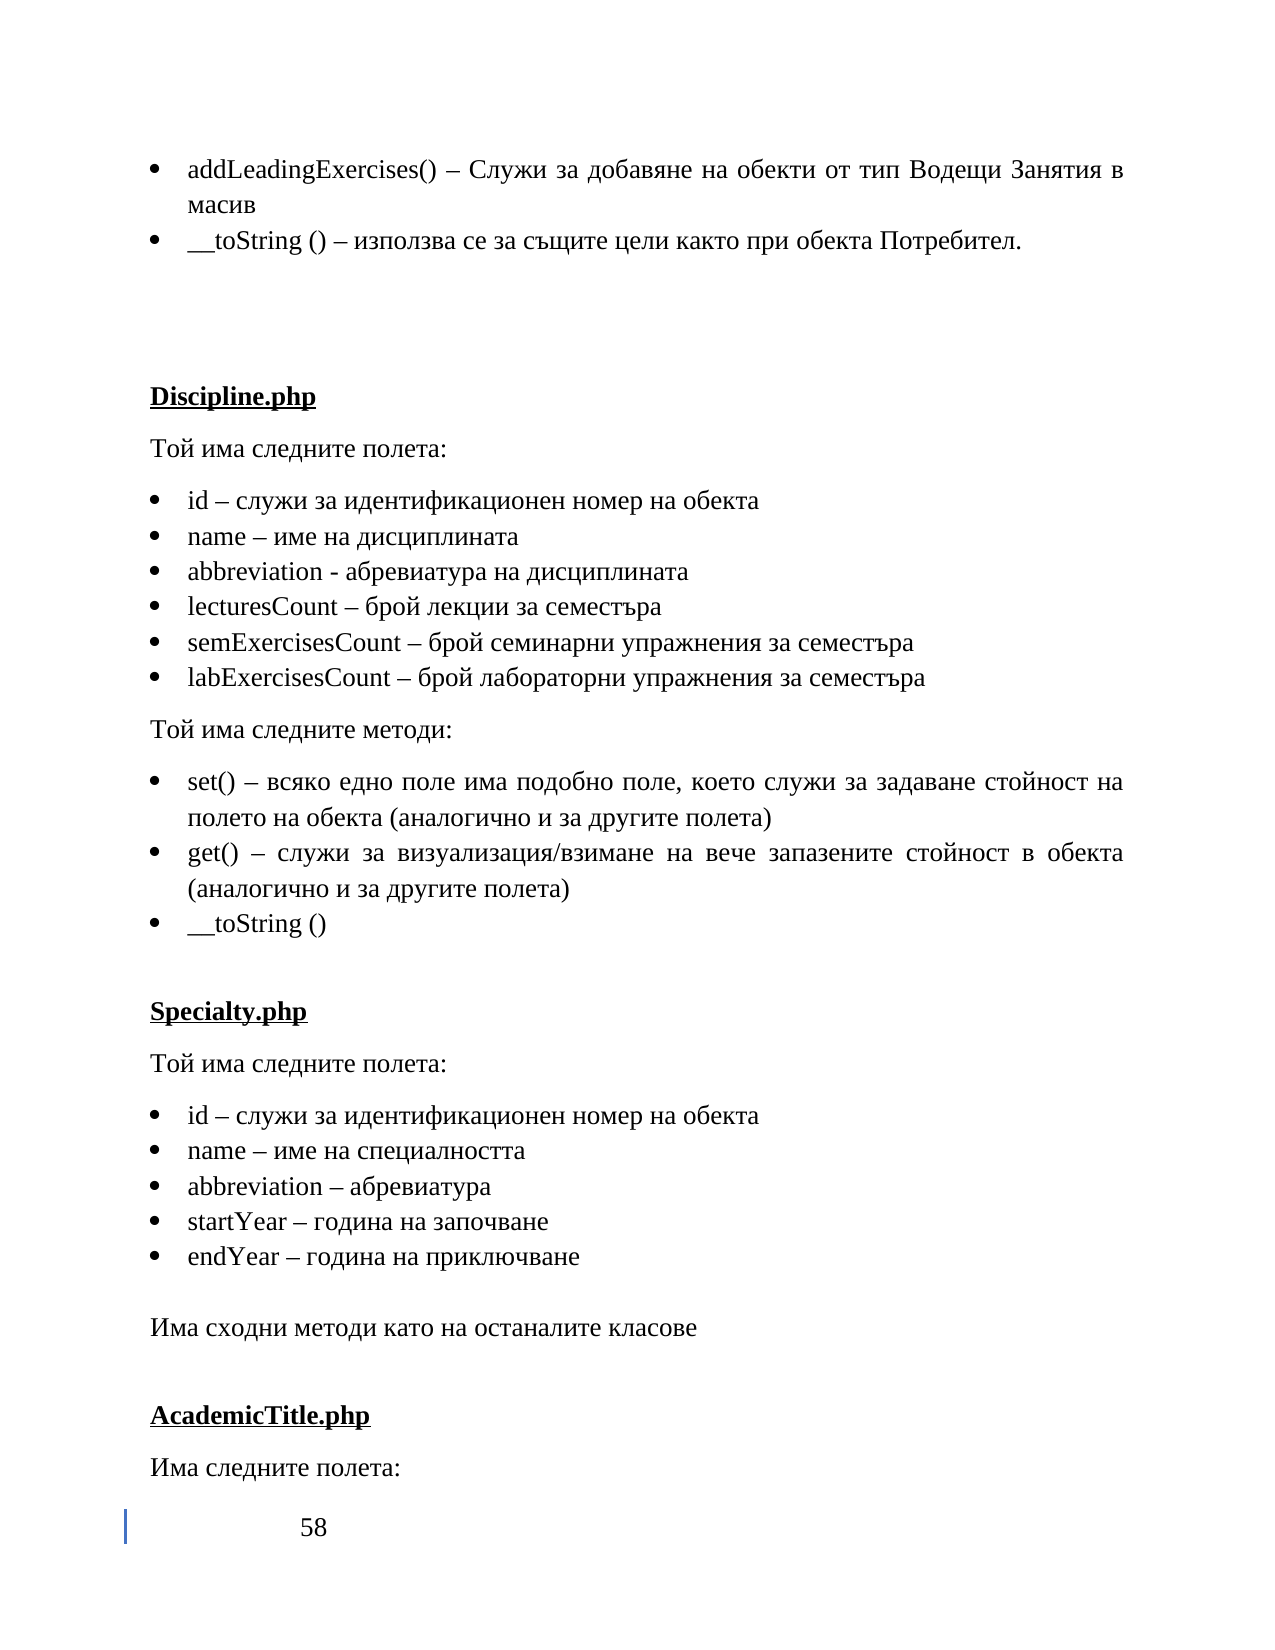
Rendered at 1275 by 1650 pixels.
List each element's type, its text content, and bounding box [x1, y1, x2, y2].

list semExercisesCount – брой семинарни упражнения за семестъра [150, 623, 1125, 658]
list name – име на специалността [150, 1131, 1125, 1167]
list id – служи за идентификационен номер на обекта [150, 1096, 1125, 1131]
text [150, 1308, 1125, 1344]
list name – име на дисциплината [150, 517, 1125, 552]
list lecturesCount – брой лекции за семестъра [150, 587, 1125, 623]
list addLeadingExercises() – Служи за добавяне на обекти от тип Водещи Занятия в масив [150, 150, 1125, 221]
text AcademicTitle.php [150, 1396, 1125, 1431]
list __toString () – използва се за същите цели както при обекта Потребител. [150, 221, 1125, 256]
list set() – всяко едно поле има подобно поле, което служи за задаване стойност на полето на обекта (аналогично и за другите полета) [150, 762, 1125, 833]
list __toString () [150, 904, 1125, 939]
list get() – служи за визуализация/взимане на вече запазените стойност в обекта (аналогично и за другите полета) [150, 833, 1125, 904]
list id – служи за идентификационен номер на обекта [150, 481, 1125, 517]
text Той има следните полета: [150, 1044, 1125, 1079]
list startYear – година на започване [150, 1202, 1125, 1237]
list abbreviation - абревиатура на дисциплината [150, 552, 1125, 587]
list endYear – година на приключване [150, 1237, 1125, 1273]
text Specialty.php [150, 992, 1125, 1027]
list labExercisesCount – брой лабораторни упражнения за семестъра [150, 658, 1125, 694]
text Той има следните полета: [150, 429, 1125, 464]
text Има следните полета: [150, 1448, 1125, 1483]
text Той има следните методи: [150, 710, 1125, 746]
list abbreviation – абревиатура [150, 1167, 1125, 1202]
text Discipline.php [150, 377, 1125, 412]
